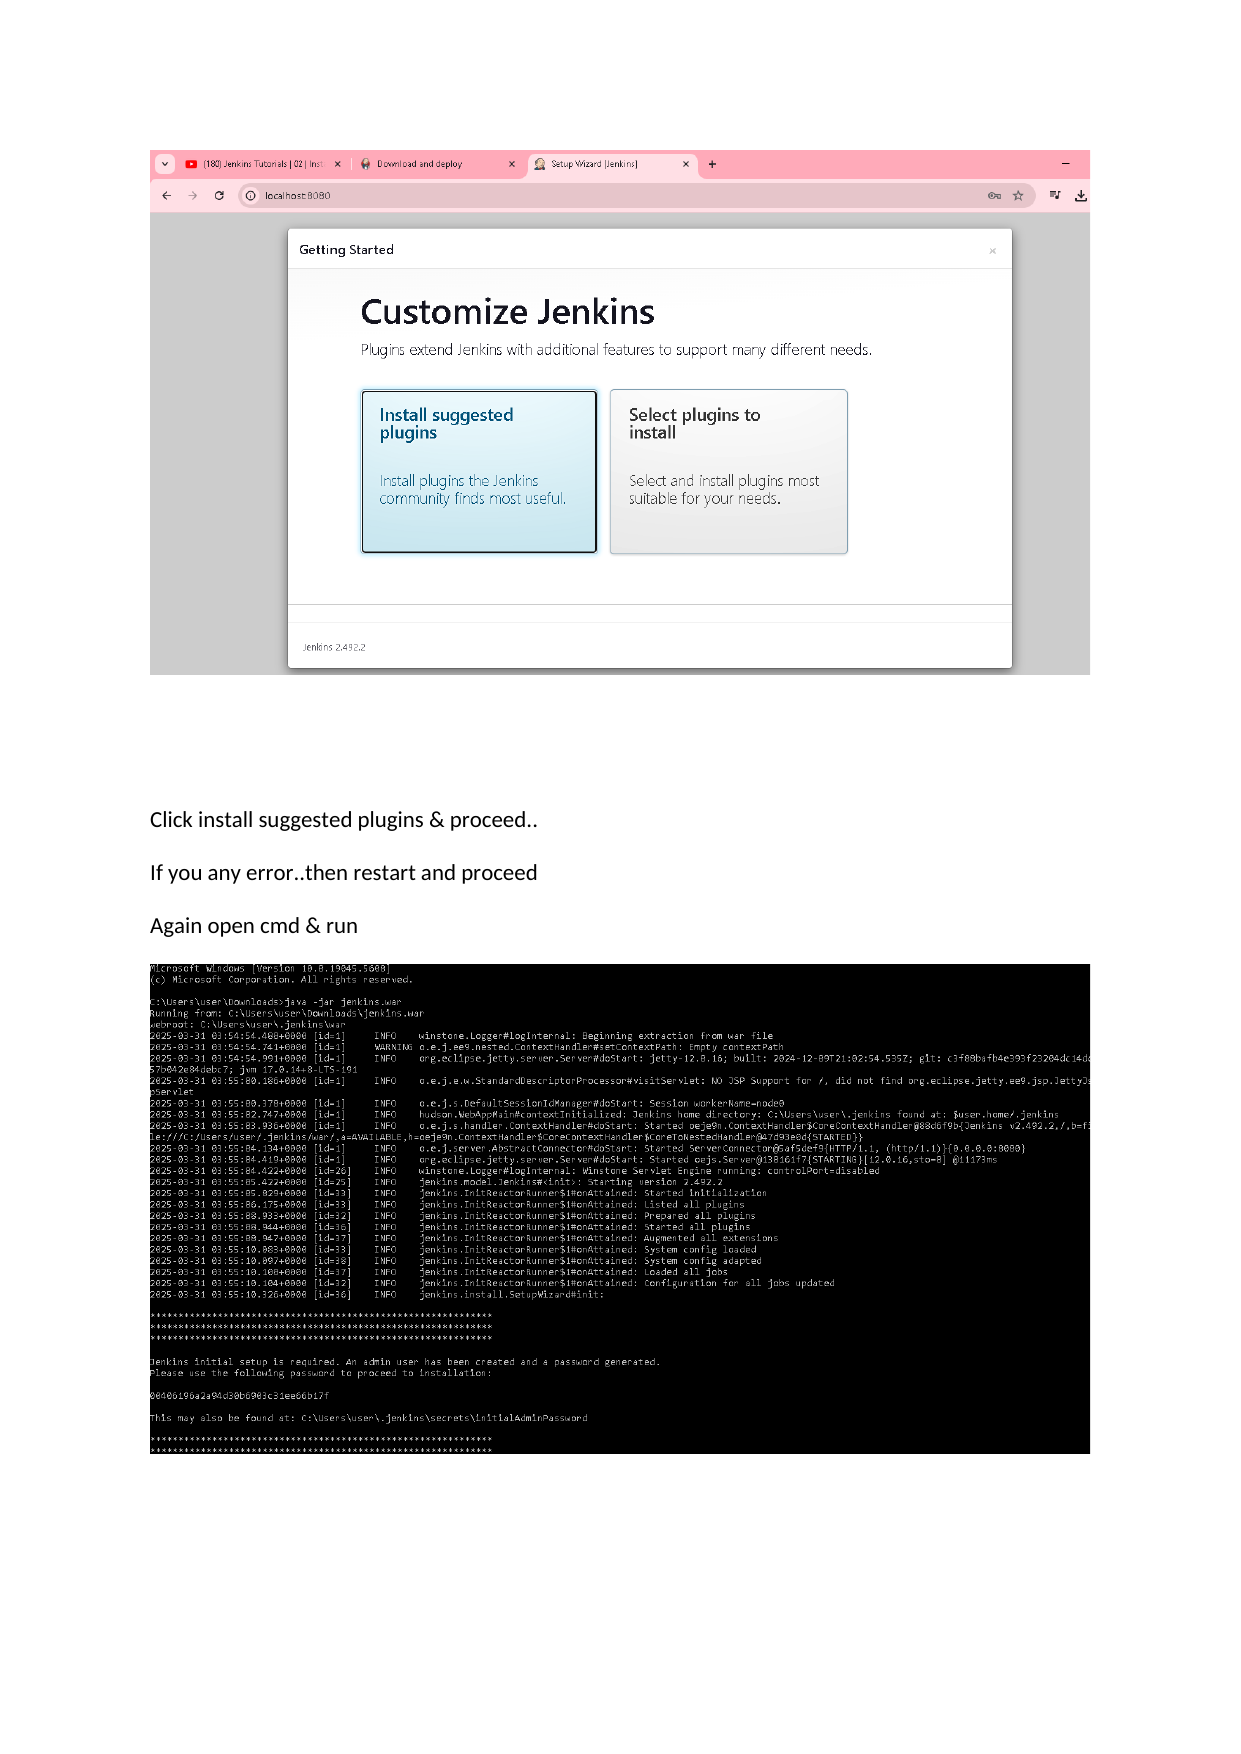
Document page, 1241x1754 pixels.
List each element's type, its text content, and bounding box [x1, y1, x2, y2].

text Again open cmd & run [150, 911, 1090, 939]
text Click install suggested plugins & proceed.. [150, 805, 1090, 833]
picture [150, 964, 1091, 1454]
text If you any error..then restart and proceed [150, 858, 1090, 886]
picture [150, 150, 1091, 675]
